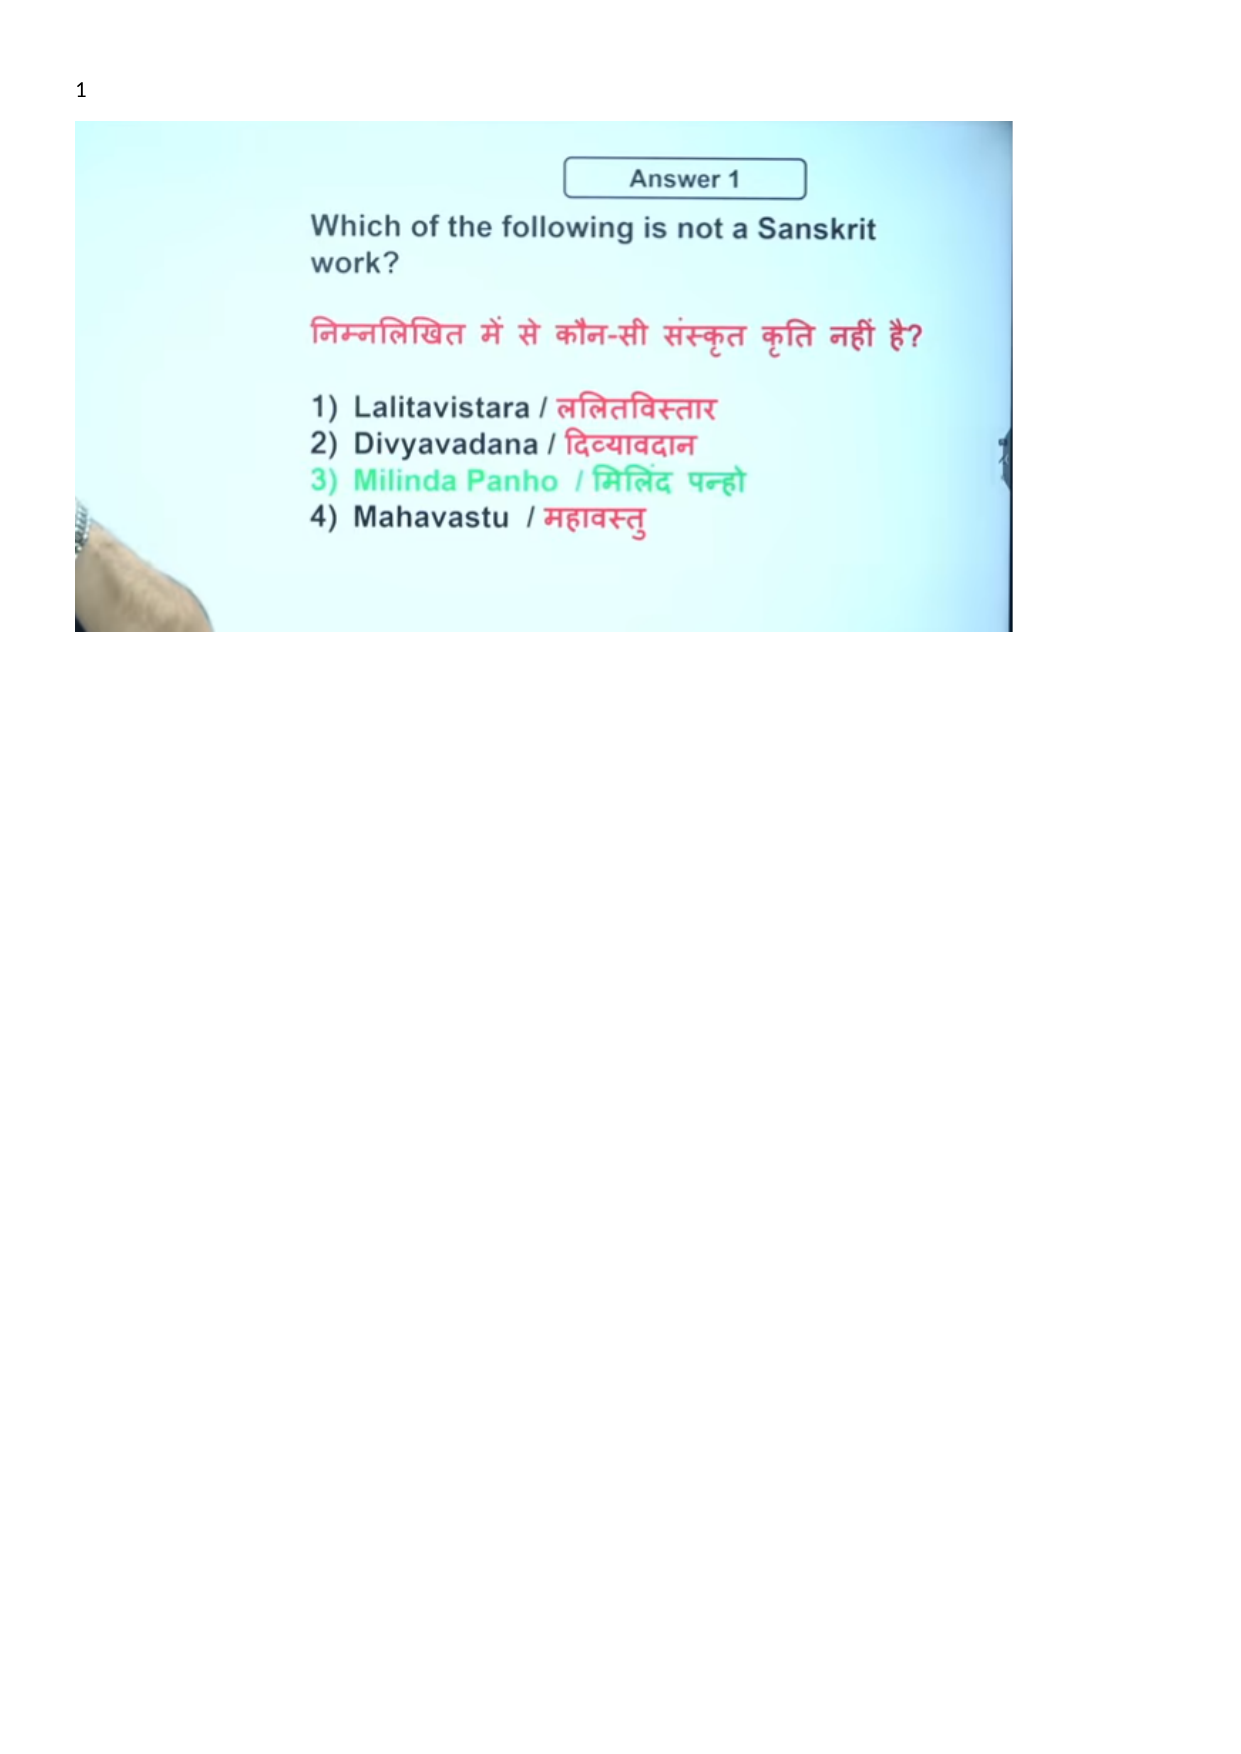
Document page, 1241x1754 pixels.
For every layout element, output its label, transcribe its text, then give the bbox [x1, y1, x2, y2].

text 1 [75, 75, 1165, 103]
picture [75, 121, 1013, 632]
